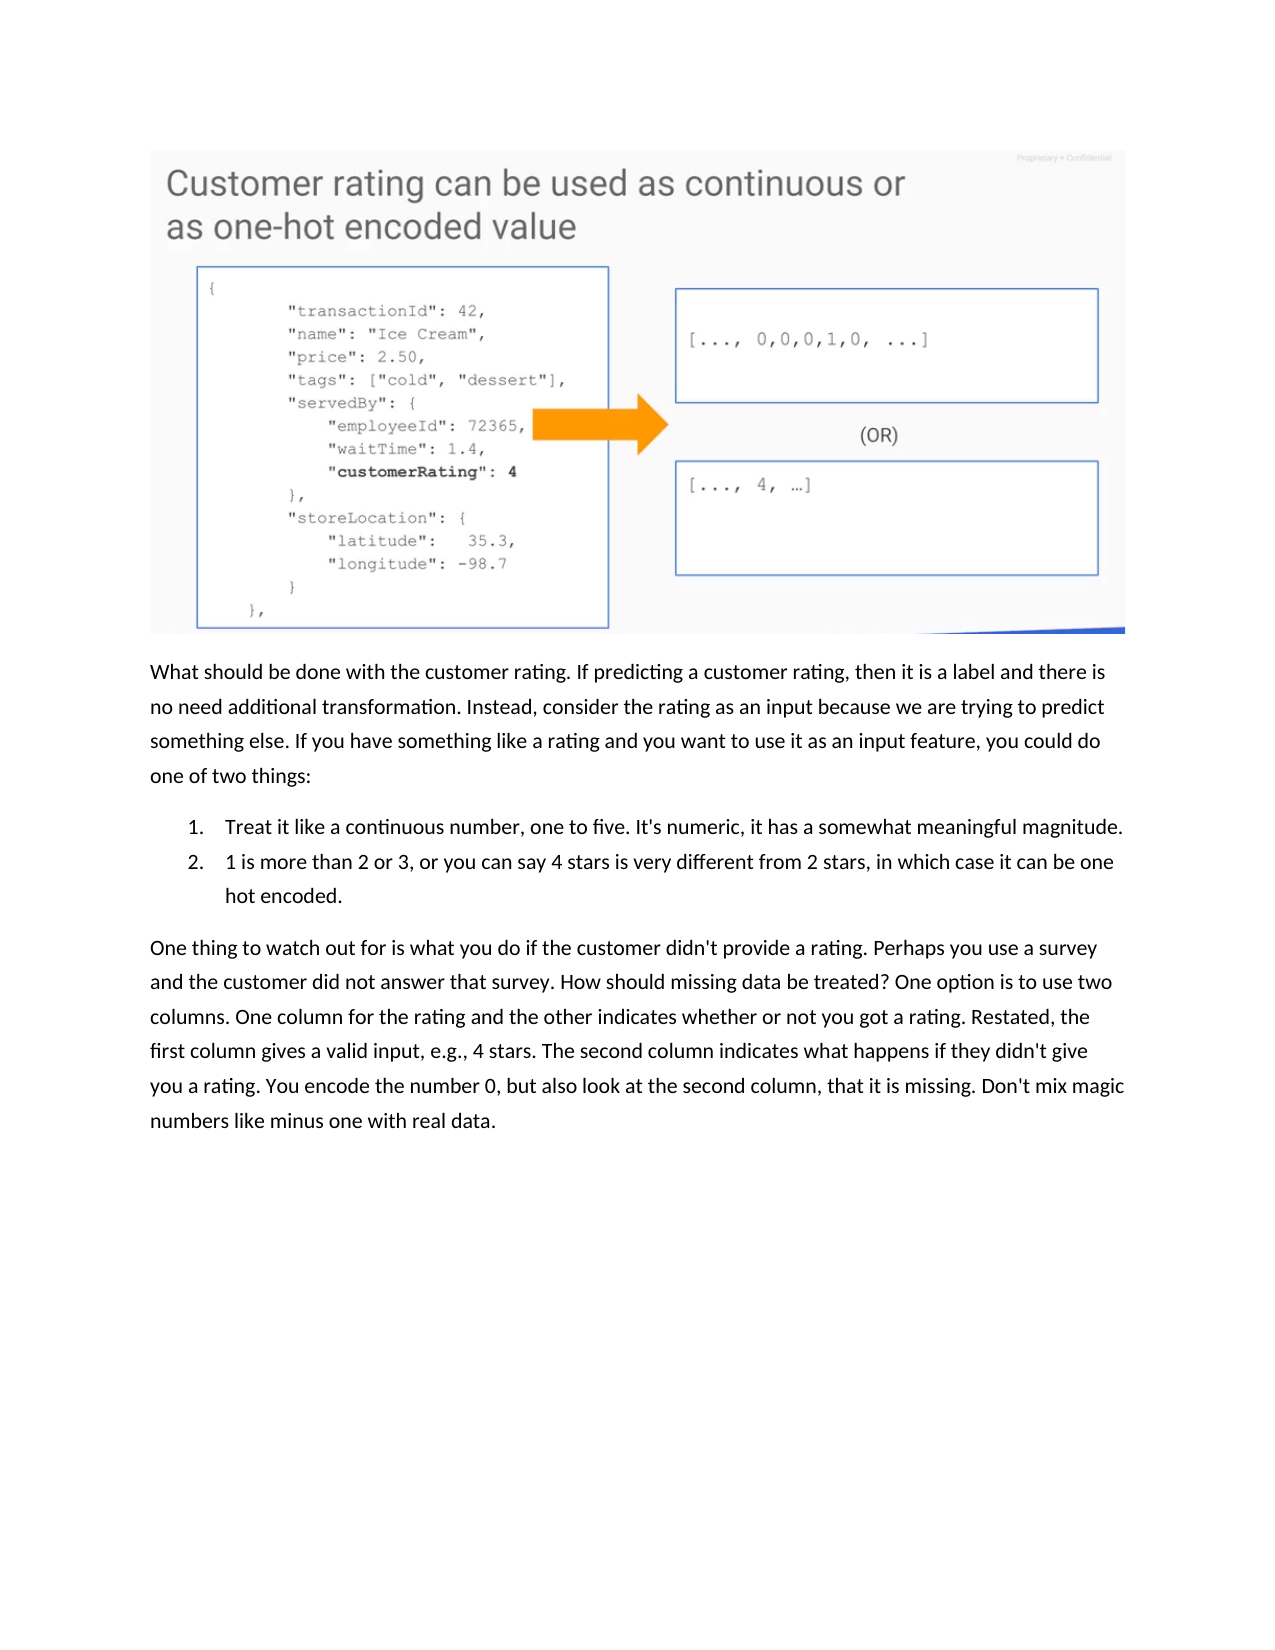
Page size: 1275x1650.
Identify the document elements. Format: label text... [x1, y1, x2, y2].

list Treat it like a continuous number, one to five. It's numeric, it has a somewhat meaningful magnitude. [187, 813, 1125, 840]
text What should be done with the customer rating. If predicting a customer rating, then it is a label and there is no need additional transformation. Instead, consider the rating as an input because we are trying to predict something else. If you have something like a rating and you want to use it as an input feature, you could do one of two things: [150, 658, 1125, 789]
list 1 is more than 2 or 3, or you can say 4 stars is very different from 2 stars, in which case it can be one hot encoded. [187, 848, 1125, 909]
text One thing to watch out for is what you do if the customer didn't provide a rating. Perhaps you use a survey and the customer did not answer that survey. How should missing data be treated? One option is to use two columns. One column for the rating and the other indicates whether or not you got a rating. Restated, the first column gives a valid input, e.g., 4 stars. The second column indicates what happens if they didn't give you a rating. You encode the number 0, but also look at the second column, that it is missing. Don't mix magic numbers like minus one with real data. [150, 934, 1125, 1133]
picture [150, 150, 1125, 634]
